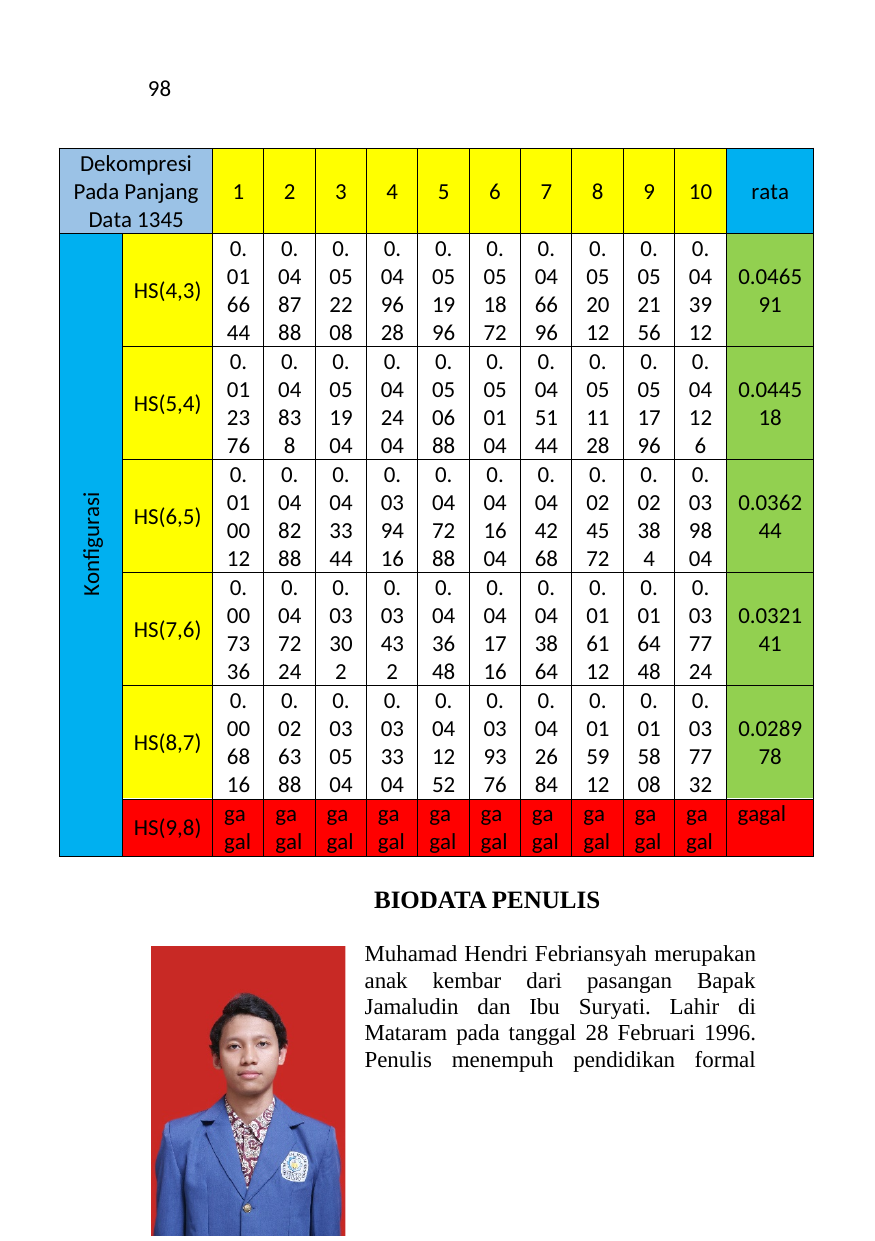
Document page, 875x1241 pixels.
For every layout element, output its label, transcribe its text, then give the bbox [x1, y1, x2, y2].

table_header Rata - rata [727, 149, 813, 233]
table_cell gagal [675, 800, 726, 856]
table_cell 0.006816 [213, 686, 263, 798]
table_cell 2 [264, 149, 315, 233]
table_cell 0.044268 [521, 460, 571, 572]
table_cell 0.043648 [418, 573, 469, 685]
picture [151, 946, 346, 1236]
table_cell 0.007336 [213, 573, 263, 685]
table_cell Konfigurasi [60, 234, 122, 856]
table_cell 0.037732 [675, 686, 726, 798]
table_cell 0.043344 [316, 460, 366, 572]
table_cell 0.030504 [316, 686, 366, 798]
table_cell 0.039416 [367, 460, 417, 572]
table_cell 8 [572, 149, 623, 233]
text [148, 940, 756, 1072]
table_cell gagal [521, 800, 571, 856]
table_cell 0.047224 [264, 573, 315, 685]
table_cell 0.051128 [572, 347, 623, 459]
table_cell 0.03432 [367, 573, 417, 685]
table_cell 0.039804 [675, 460, 726, 572]
table_cell 0.02384 [624, 460, 674, 572]
table_cell HS(8,7) [123, 686, 212, 798]
table_cell gagal [418, 800, 469, 856]
table_cell 0.048288 [264, 460, 315, 572]
table_cell gagal [367, 800, 417, 856]
table_cell 0.051904 [316, 347, 366, 459]
table_cell 0.046696 [521, 234, 571, 346]
table_cell gagal [264, 800, 315, 856]
table_cell 0.051996 [418, 234, 469, 346]
table_cell 0.052208 [316, 234, 366, 346]
table_cell 0.046591 [727, 234, 813, 346]
table_cell 4 [367, 149, 417, 233]
table_cell HS(7,6) [123, 573, 212, 685]
table_cell 0.016644 [213, 234, 263, 346]
table_cell 0.050104 [470, 347, 520, 459]
table_cell 0.049628 [367, 234, 417, 346]
table_cell 0.043912 [675, 234, 726, 346]
table_cell HS(9,8) [123, 800, 212, 856]
table_cell 0.036244 [727, 460, 813, 572]
table_cell 0.050688 [418, 347, 469, 459]
table_cell 0.047288 [418, 460, 469, 572]
table_cell 0.048788 [264, 234, 315, 346]
table_cell 0.015808 [624, 686, 674, 798]
table_cell 0.032141 [727, 573, 813, 685]
table_cell 0.039376 [470, 686, 520, 798]
table_cell 3 [316, 149, 366, 233]
table_cell HS(4,3) [123, 234, 212, 346]
table_cell gagal [316, 800, 366, 856]
table_cell 9 [624, 149, 674, 233]
table_cell 0.026388 [264, 686, 315, 798]
table_cell 1 [213, 149, 263, 233]
table_cell 0.051796 [624, 347, 674, 459]
table_cell 7 [521, 149, 571, 233]
table_cell 0.041716 [470, 573, 520, 685]
table_cell 0.016448 [624, 573, 674, 685]
table_cell 0.041252 [418, 686, 469, 798]
table_cell 10 [675, 149, 726, 233]
table_cell 0.045144 [521, 347, 571, 459]
table_cell gagal [572, 800, 623, 856]
table_cell 0.024572 [572, 460, 623, 572]
table_cell 0.010012 [213, 460, 263, 572]
table_cell 6 [470, 149, 520, 233]
table_cell 0.042684 [521, 686, 571, 798]
table_cell 0.012376 [213, 347, 263, 459]
table_cell 0.033304 [367, 686, 417, 798]
table_cell 0.051872 [470, 234, 520, 346]
table_cell 0.028978 [727, 686, 813, 798]
table_cell HS(5,4) [123, 347, 212, 459]
table_cell 0.043864 [521, 573, 571, 685]
table_cell 0.03302 [316, 573, 366, 685]
table_cell HS(6,5) [123, 460, 212, 572]
table_cell 0.052156 [624, 234, 674, 346]
table_cell 0.044518 [727, 347, 813, 459]
table_cell gagal [727, 800, 813, 856]
subtitle BIODATA PENULIS [148, 885, 756, 914]
table_cell gagal [470, 800, 520, 856]
table_cell 0.042404 [367, 347, 417, 459]
table_cell 5 [418, 149, 469, 233]
table_cell 0.037724 [675, 573, 726, 685]
table_cell 0.052012 [572, 234, 623, 346]
table_cell 0.041604 [470, 460, 520, 572]
table_cell 0.04126 [675, 347, 726, 459]
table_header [60, 149, 212, 233]
table_cell gagal [624, 800, 674, 856]
table_cell gagal [213, 800, 263, 856]
table_cell 0.016112 [572, 573, 623, 685]
table_cell 0.015912 [572, 686, 623, 798]
table_cell 0.04838 [264, 347, 315, 459]
